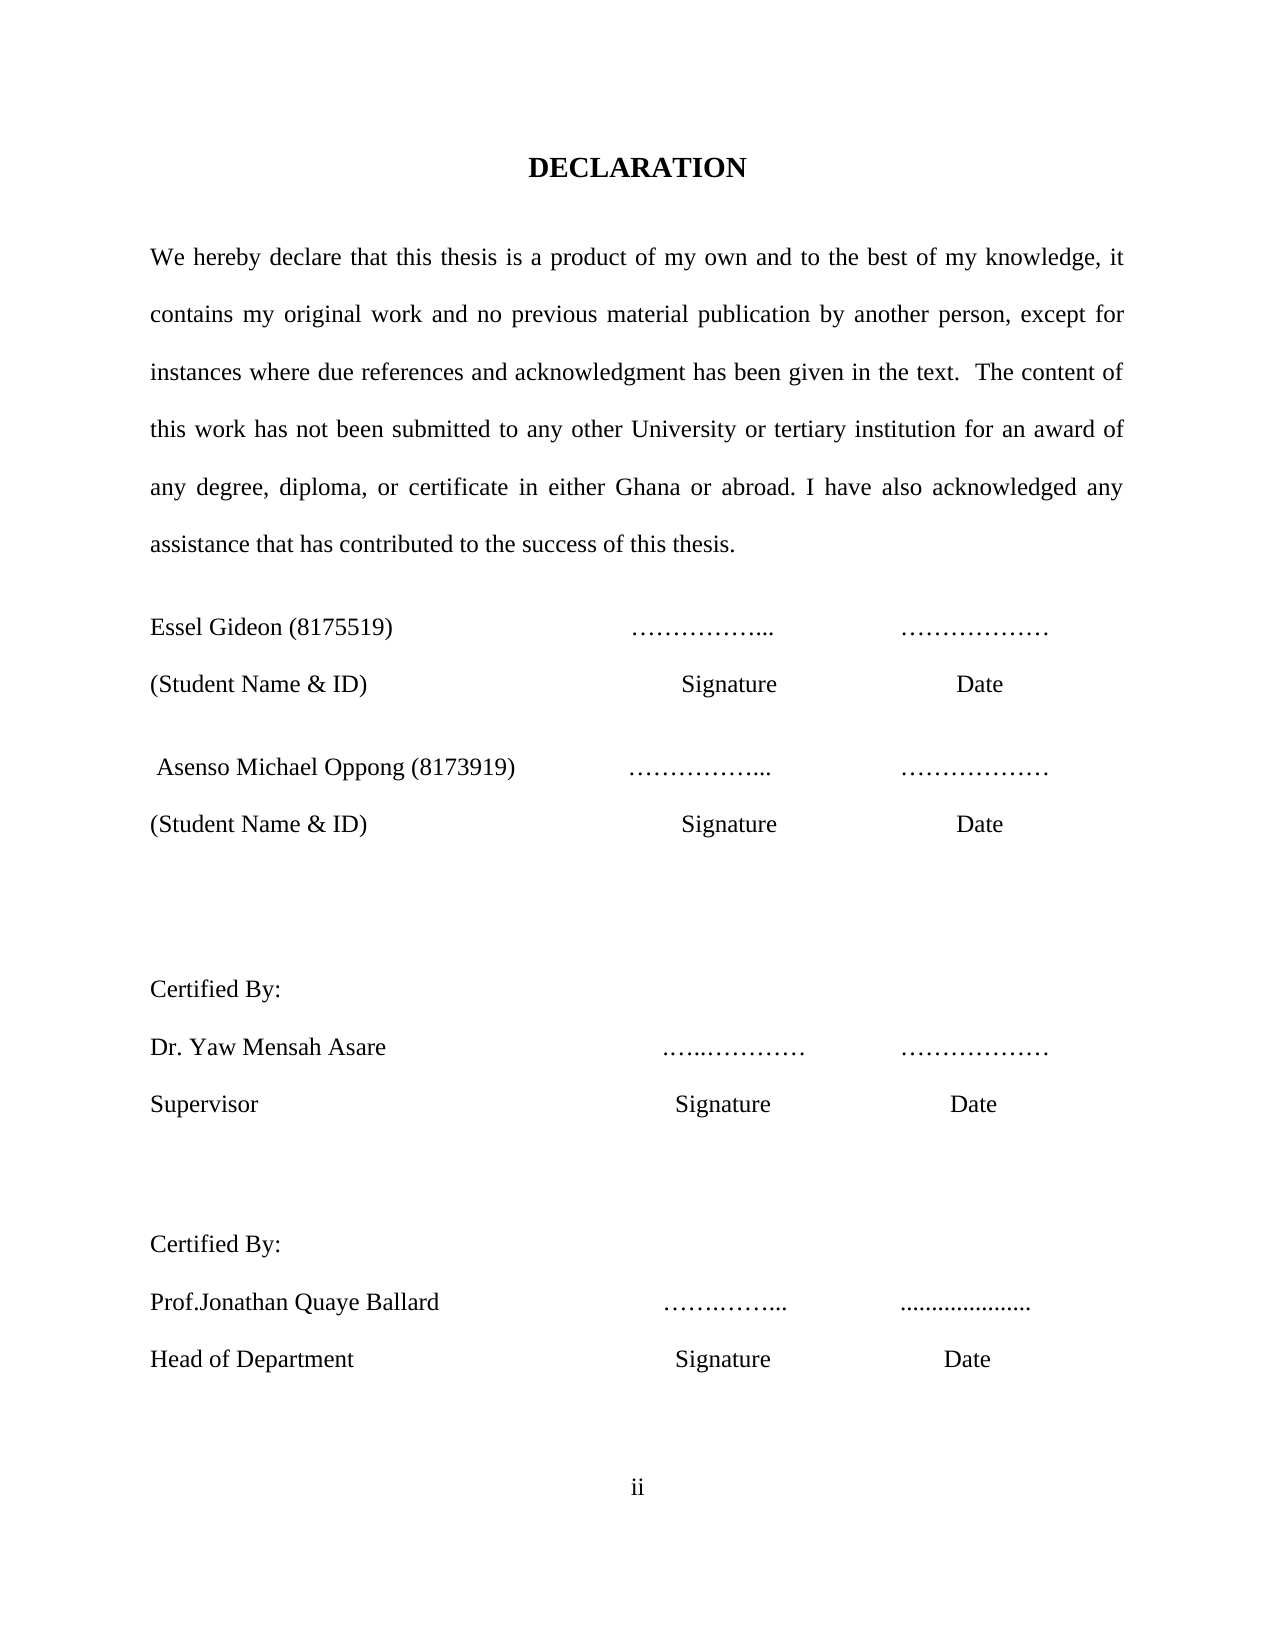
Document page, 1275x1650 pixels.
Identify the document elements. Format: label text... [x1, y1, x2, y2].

text Certified By: Dr. Yaw Mensah Asare .…..………… ……………… Supervisor Signature Date [150, 974, 1125, 1176]
text We hereby declare that this thesis is a product of my own and to the best of my knowledge, it contains my original work and no previous material publication by another person, except for instances where due references and acknowledgment has been given in the text. The content of this work has not been submitted to any other University or tertiary institution for an award of any degree, diploma, or certificate in either Ghana or abroad. I have also acknowledged any assistance that has contributed to the success of this thesis. [150, 242, 1125, 558]
text Asenso Michael Oppong (8173919) ……………... ……………… (Student Name & ID) Signature Date [150, 752, 1125, 838]
text Essel Gideon (8175519) ……………... ……………… (Student Name & ID) Signature Date [150, 612, 1125, 698]
subtitle DECLARATION [150, 150, 1125, 183]
text Certified By: Prof.Jonathan Quaye Ballard …….……... ..................... Head of Department Signature Date [150, 1229, 1125, 1373]
